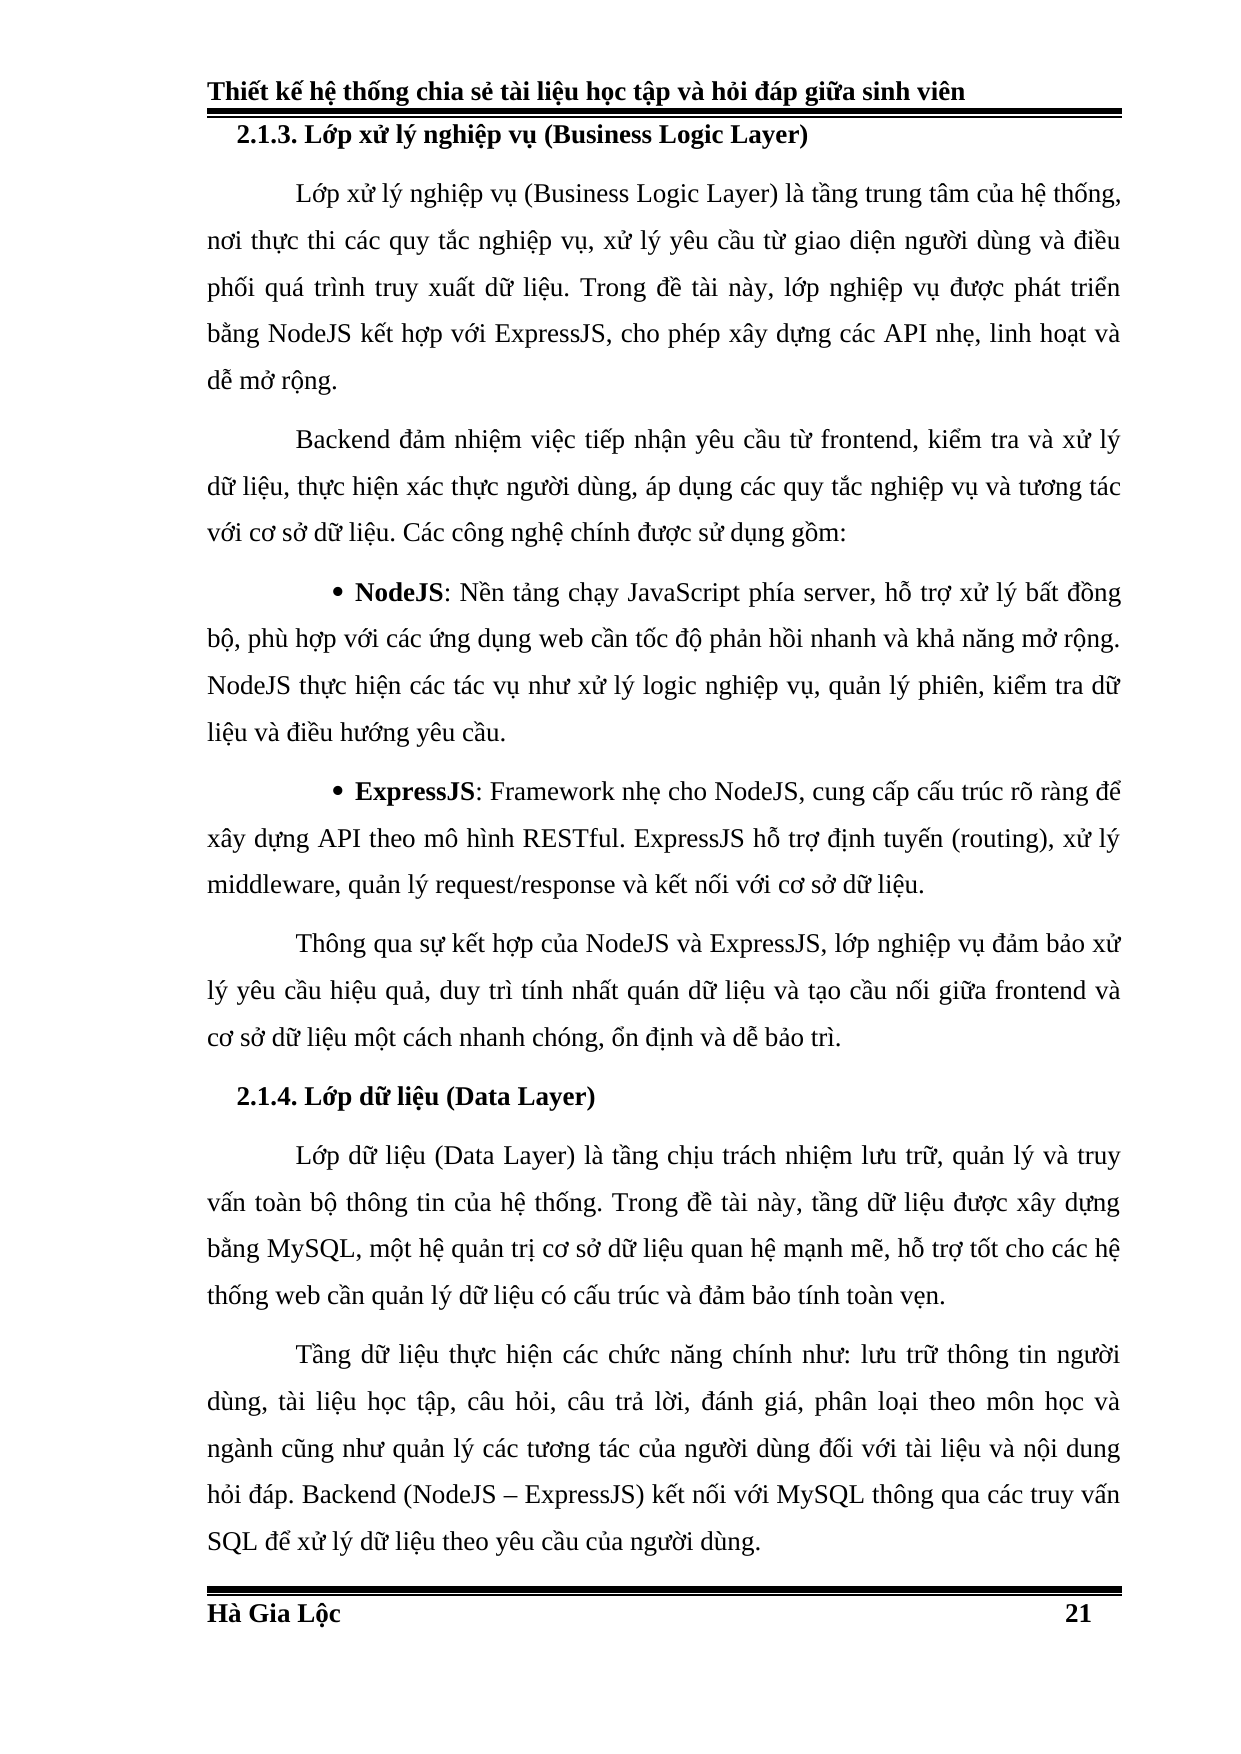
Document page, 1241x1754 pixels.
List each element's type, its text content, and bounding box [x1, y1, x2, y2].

text Lớp xử lý nghiệp vụ (Business Logic Layer) là tầng trung tâm của hệ thống, nơi thực thi các quy tắc nghiệp vụ, xử lý yêu cầu từ giao diện người dùng và điều phối quá trình truy xuất dữ liệu. Trong đề tài này, lớp nghiệp vụ được phát triển bằng NodeJS kết hợp với ExpressJS, cho phép xây dựng các API nhẹ, linh hoạt và dễ mở rộng. [207, 177, 1122, 395]
list ExpressJS: Framework nhẹ cho NodeJS, cung cấp cấu trúc rõ ràng để xây dựng API theo mô hình RESTful. ExpressJS hỗ trợ định tuyến (routing), xử lý middleware, quản lý request/response và kết nối với cơ sở dữ liệu. [207, 775, 1122, 899]
text Thông qua sự kết hợp của NodeJS và ExpressJS, lớp nghiệp vụ đảm bảo xử lý yêu cầu hiệu quả, duy trì tính nhất quán dữ liệu và tạo cầu nối giữa frontend và cơ sở dữ liệu một cách nhanh chóng, ổn định và dễ bảo trì. [207, 927, 1122, 1052]
text Lớp dữ liệu (Data Layer) là tầng chịu trách nhiệm lưu trữ, quản lý và truy vấn toàn bộ thông tin của hệ thống. Trong đề tài này, tầng dữ liệu được xây dựng bằng MySQL, một hệ quản trị cơ sở dữ liệu quan hệ mạnh mẽ, hỗ trợ tốt cho các hệ thống web cần quản lý dữ liệu có cấu trúc và đảm bảo tính toàn vẹn. [207, 1139, 1122, 1310]
list NodeJS: Nền tảng chạy JavaScript phía server, hỗ trợ xử lý bất đồng bộ, phù hợp với các ứng dụng web cần tốc độ phản hồi nhanh và khả năng mở rộng. NodeJS thực hiện các tác vụ như xử lý logic nghiệp vụ, quản lý phiên, kiểm tra dữ liệu và điều hướng yêu cầu. [207, 576, 1122, 747]
text Backend đảm nhiệm việc tiếp nhận yêu cầu từ frontend, kiểm tra và xử lý dữ liệu, thực hiện xác thực người dùng, áp dụng các quy tắc nghiệp vụ và tương tác với cơ sở dữ liệu. Các công nghệ chính được sử dụng gồm: [207, 423, 1122, 548]
text Tầng dữ liệu thực hiện các chức năng chính như: lưu trữ thông tin người dùng, tài liệu học tập, câu hỏi, câu trả lời, đánh giá, phân loại theo môn học và ngành cũng như quản lý các tương tác của người dùng đối với tài liệu và nội dung hỏi đáp. Backend (NodeJS – ExpressJS) kết nối với MySQL thông qua các truy vấn SQL để xử lý dữ liệu theo yêu cầu của người dùng. [207, 1338, 1122, 1556]
subtitle Lớp xử lý nghiệp vụ (Business Logic Layer) [222, 118, 1122, 149]
subtitle Lớp dữ liệu (Data Layer) [222, 1080, 1122, 1111]
